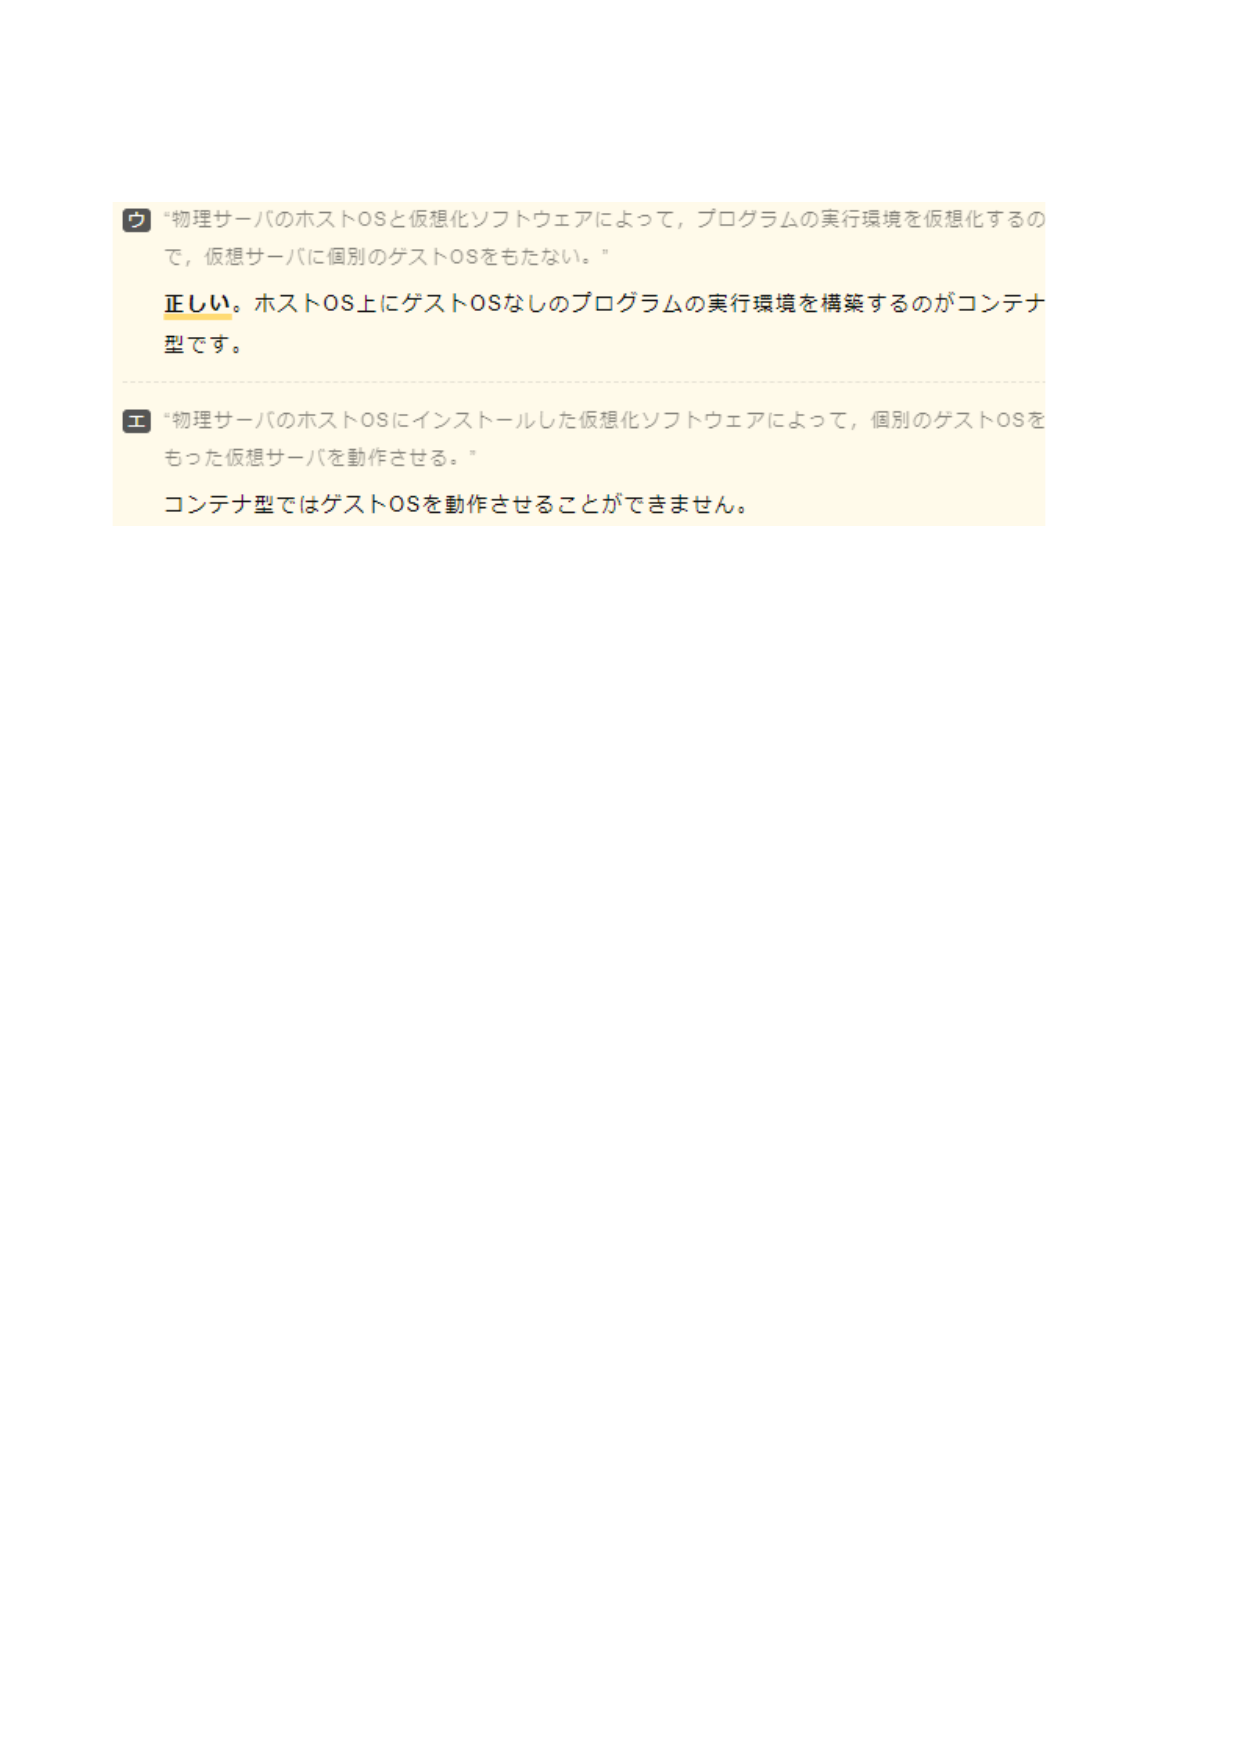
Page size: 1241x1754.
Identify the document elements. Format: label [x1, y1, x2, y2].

picture [112, 202, 1046, 526]
